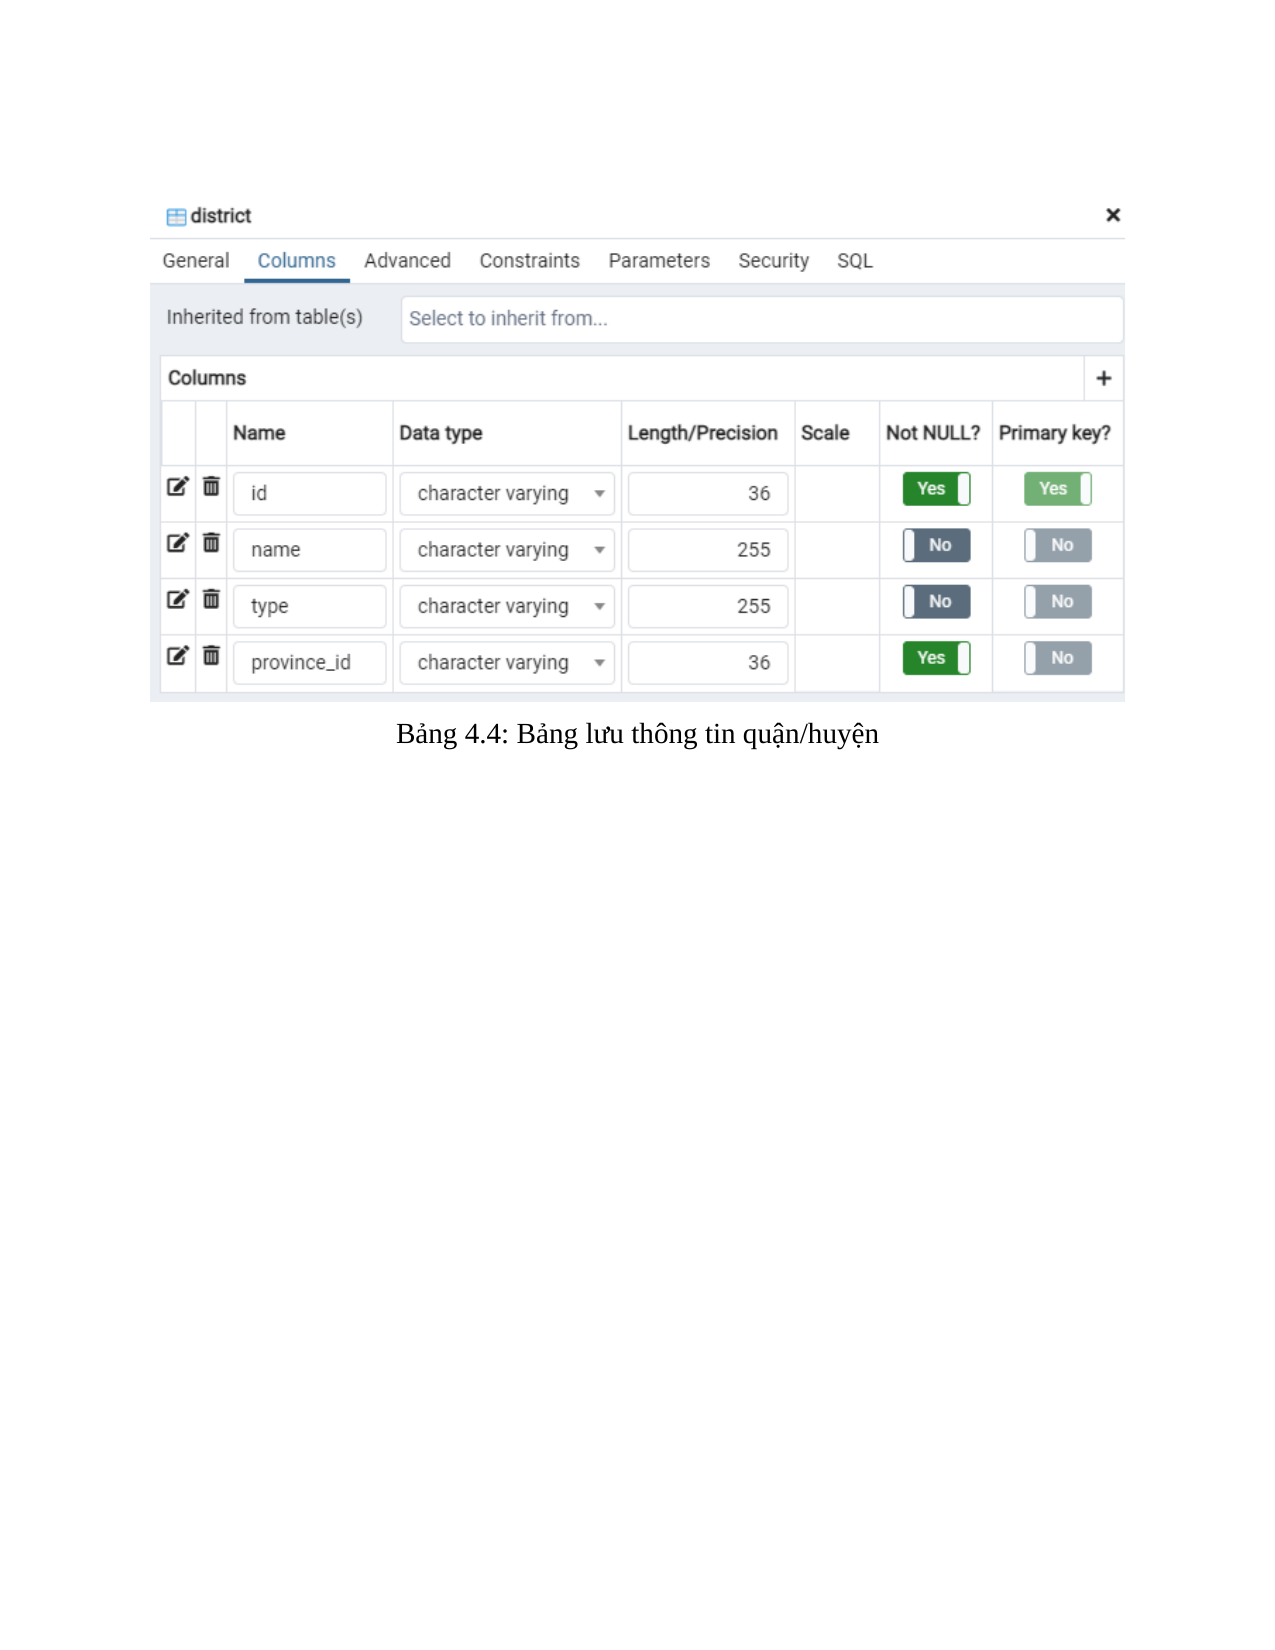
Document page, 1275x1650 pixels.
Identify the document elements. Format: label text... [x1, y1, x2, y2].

picture [150, 200, 1125, 702]
text Bảng 4.4: Bảng lưu thông tin quận/huyện [150, 716, 1125, 750]
